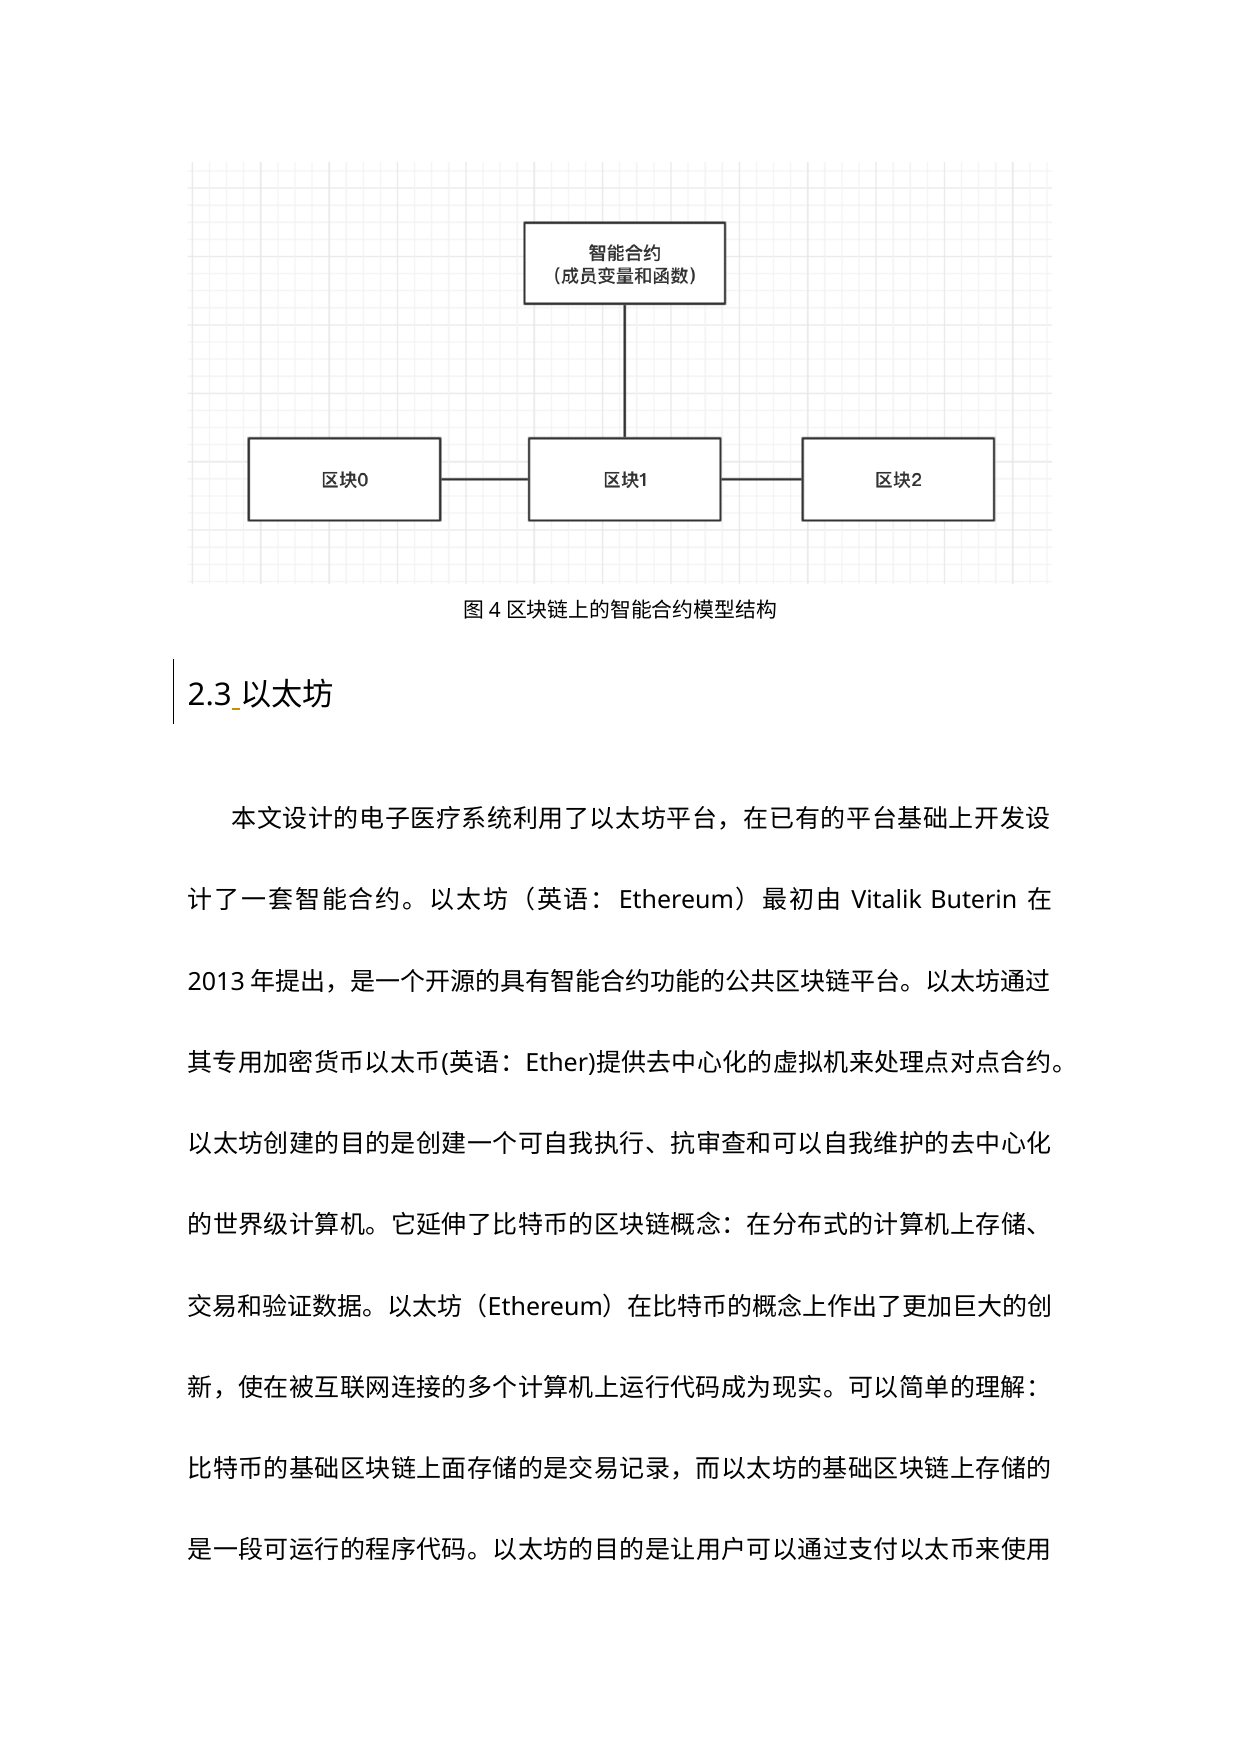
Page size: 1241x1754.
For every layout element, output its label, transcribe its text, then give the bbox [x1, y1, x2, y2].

text 图4 区块链上的智能合约模型结构 [187, 592, 1053, 624]
picture [187, 162, 1053, 584]
subtitle 2.3以太坊 [187, 659, 1053, 724]
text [187, 784, 1053, 1580]
